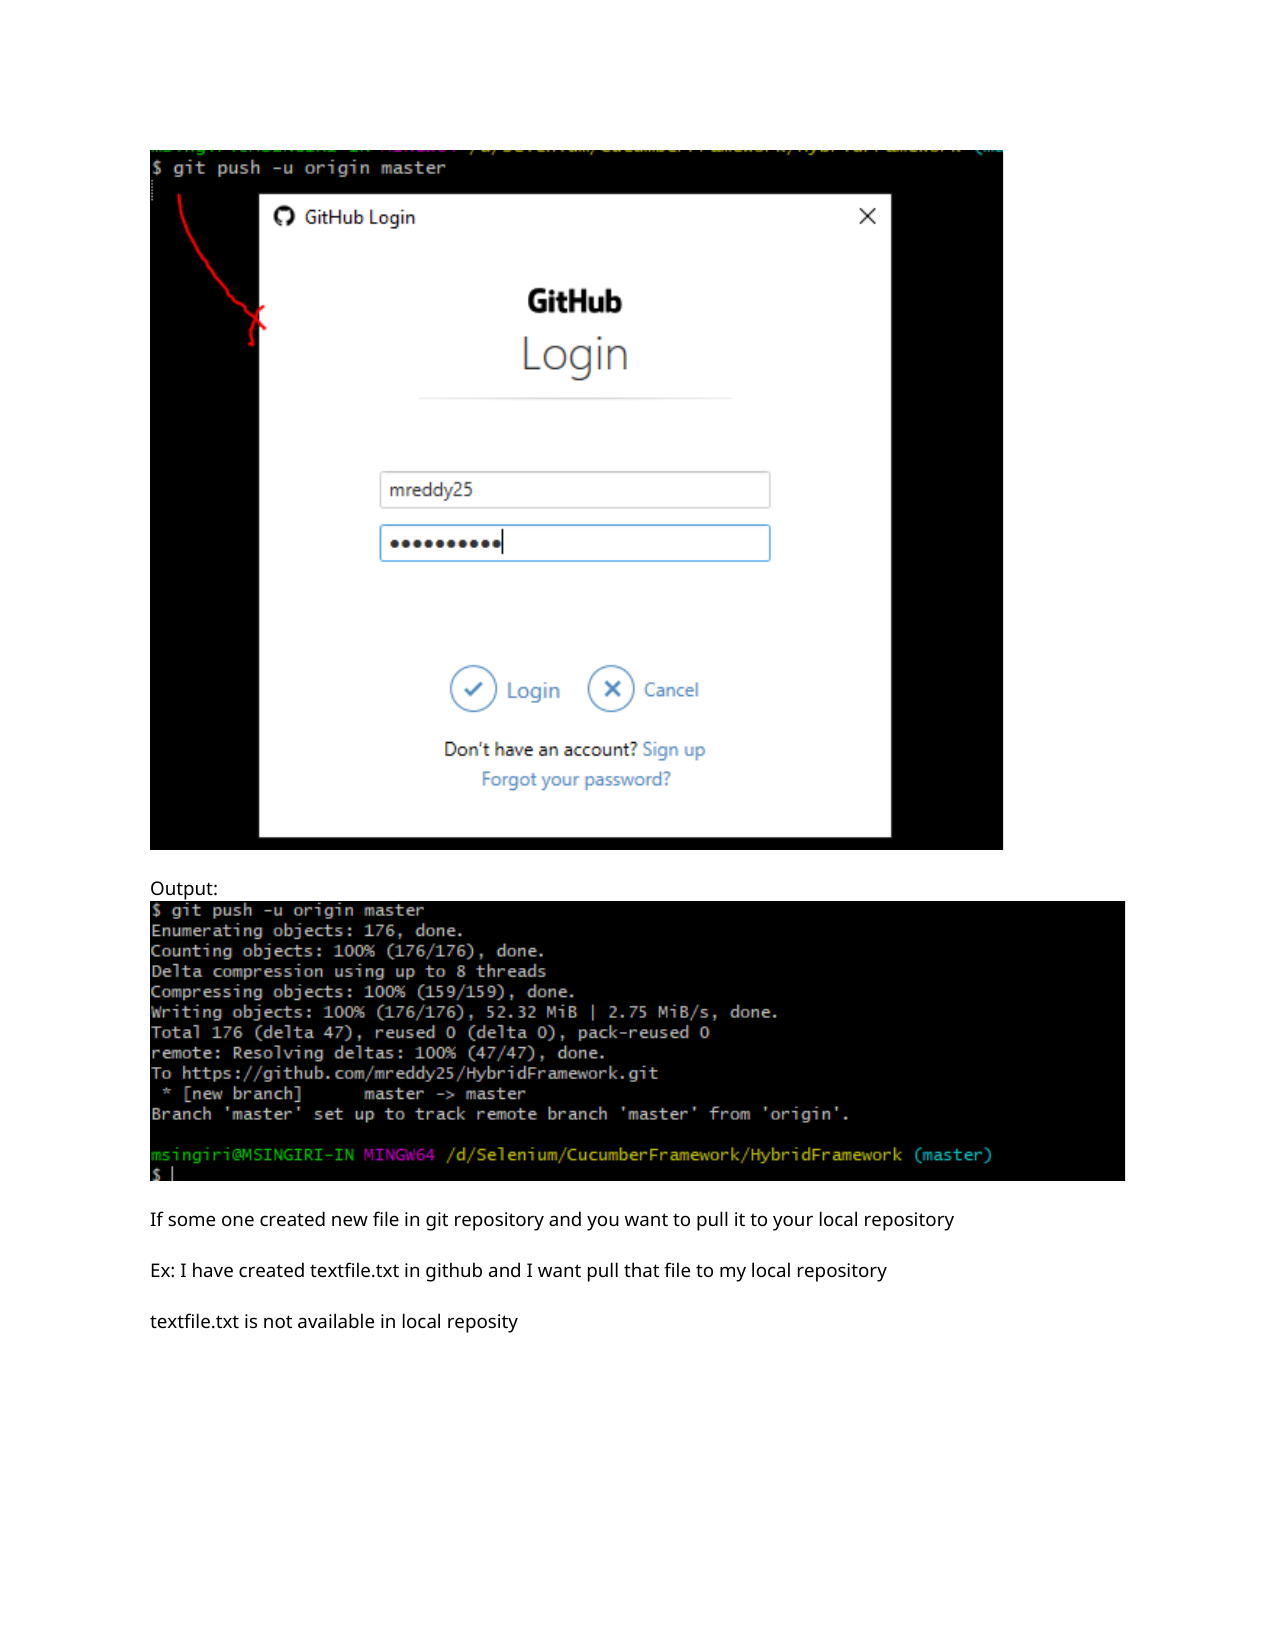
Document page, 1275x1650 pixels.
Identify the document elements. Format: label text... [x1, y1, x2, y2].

picture [150, 150, 1004, 850]
text Ex: I have created textfile.txt in github and I want pull that file to my local repository [150, 1257, 1125, 1283]
picture [150, 901, 1125, 1181]
text textfile.txt is not available in local reposity [150, 1308, 1125, 1334]
text If some one created new file in git repository and you want to pull it to your local repository [150, 1206, 1125, 1232]
text Output: [150, 876, 1125, 901]
